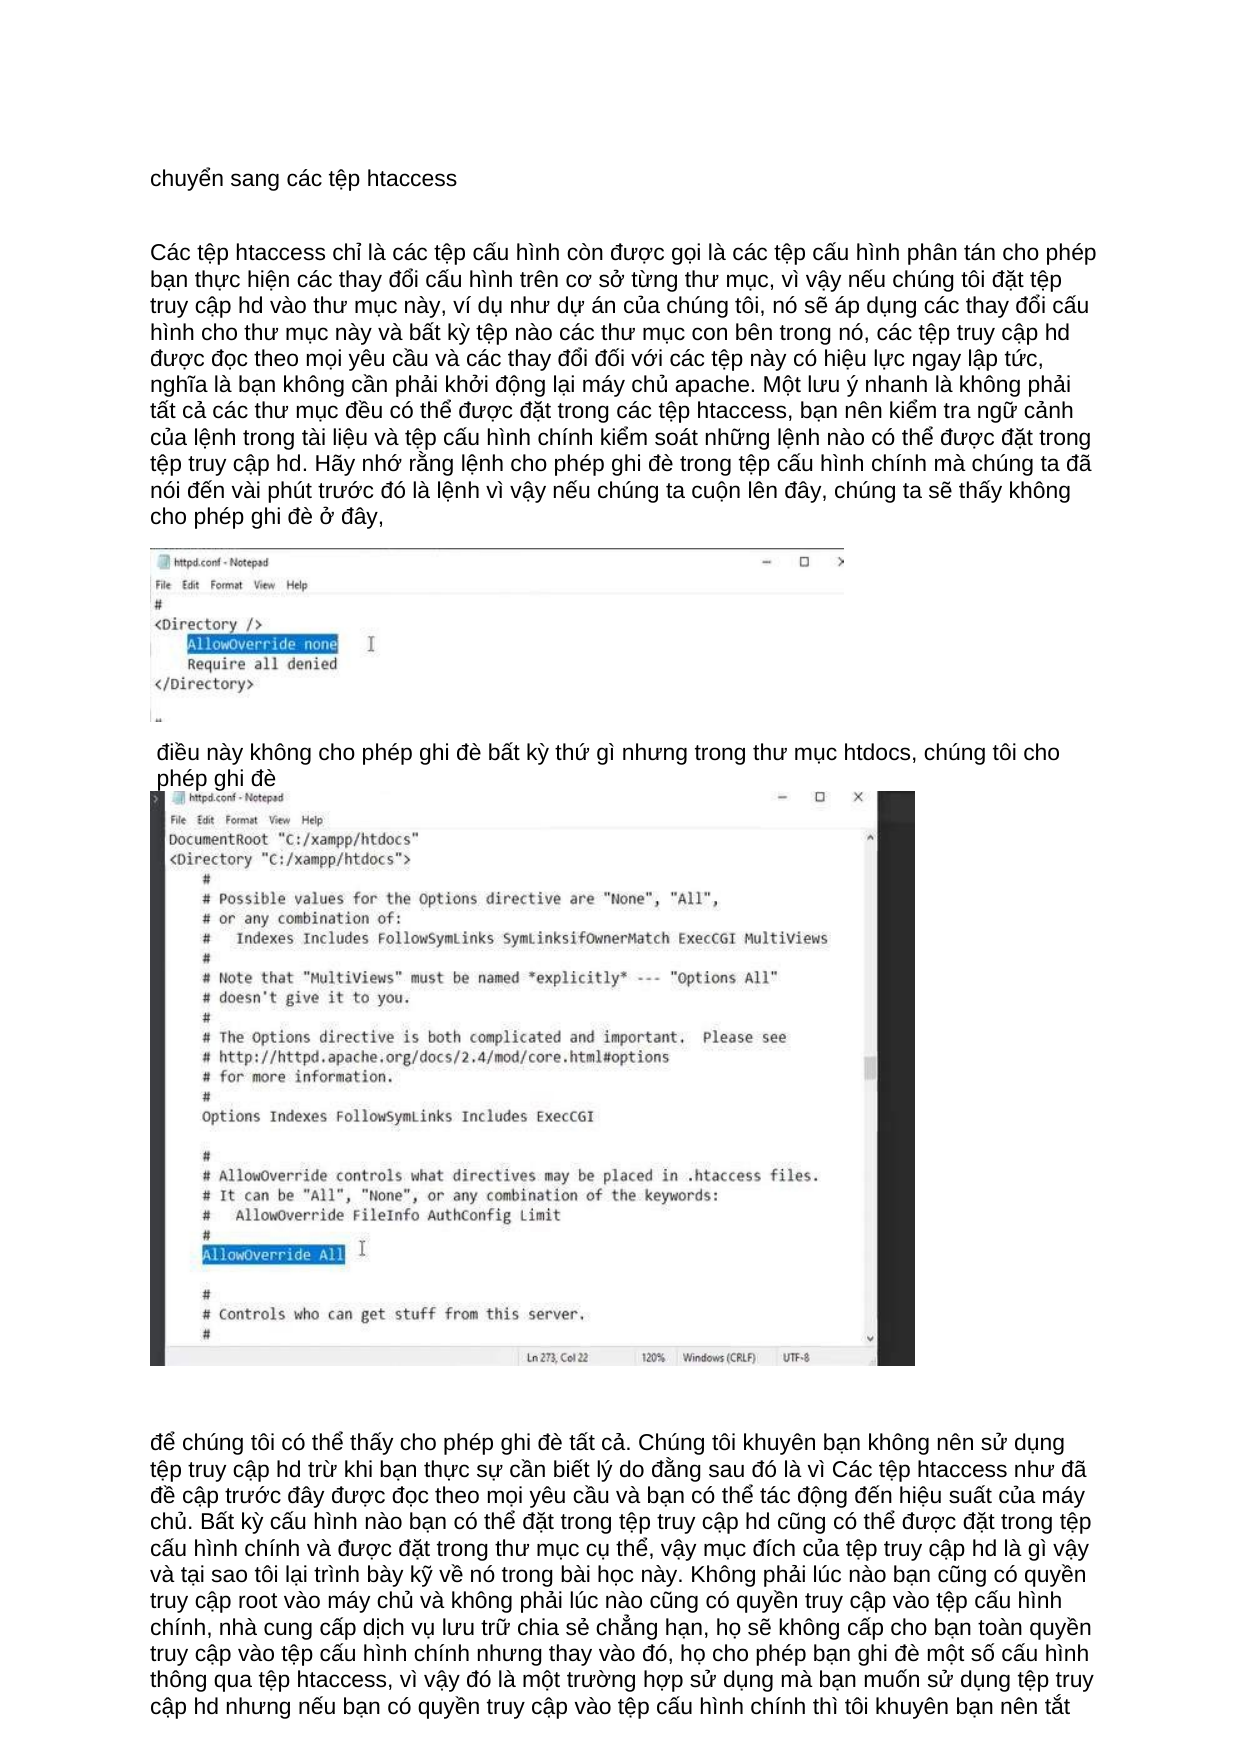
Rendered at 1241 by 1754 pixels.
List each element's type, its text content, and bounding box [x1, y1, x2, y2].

text Các tệp htaccess chỉ là các tệp cấu hình còn được gọi là các tệp cấu hình phân tán cho phép bạn thực hiện các thay đổi cấu hình trên cơ sở từng thư mục, vì vậy nếu chúng tôi đặt tệp truy cập hd vào thư mục này, ví dụ như dự án của chúng tôi, nó sẽ áp dụng các thay đổi cấu hình cho thư mục này và bất kỳ tệp nào các thư mục con bên trong nó, các tệp truy cập hd được đọc theo mọi yêu cầu và các thay đổi đối với các tệp này có hiệu lực ngay lập tức, nghĩa là bạn không cần phải khởi động lại máy chủ apache. Một lưu ý nhanh là không phải tất cả các thư mục đều có thể được đặt trong các tệp htaccess, bạn nên kiểm tra ngữ cảnh của lệnh trong tài liệu và tệp cấu hình chính kiểm soát những lệnh nào có thể được đặt trong tệp truy cập hd. Hãy nhớ rằng lệnh cho phép ghi đè trong tệp cấu hình chính mà chúng ta đã nói đến vài phút trước đó là lệnh vì vậy nếu chúng ta cuộn lên đây, chúng ta sẽ thấy không cho phép ghi đè ở đây, [150, 239, 1103, 529]
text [150, 164, 1103, 191]
picture [150, 791, 915, 1366]
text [150, 1429, 1103, 1719]
picture [150, 548, 844, 722]
